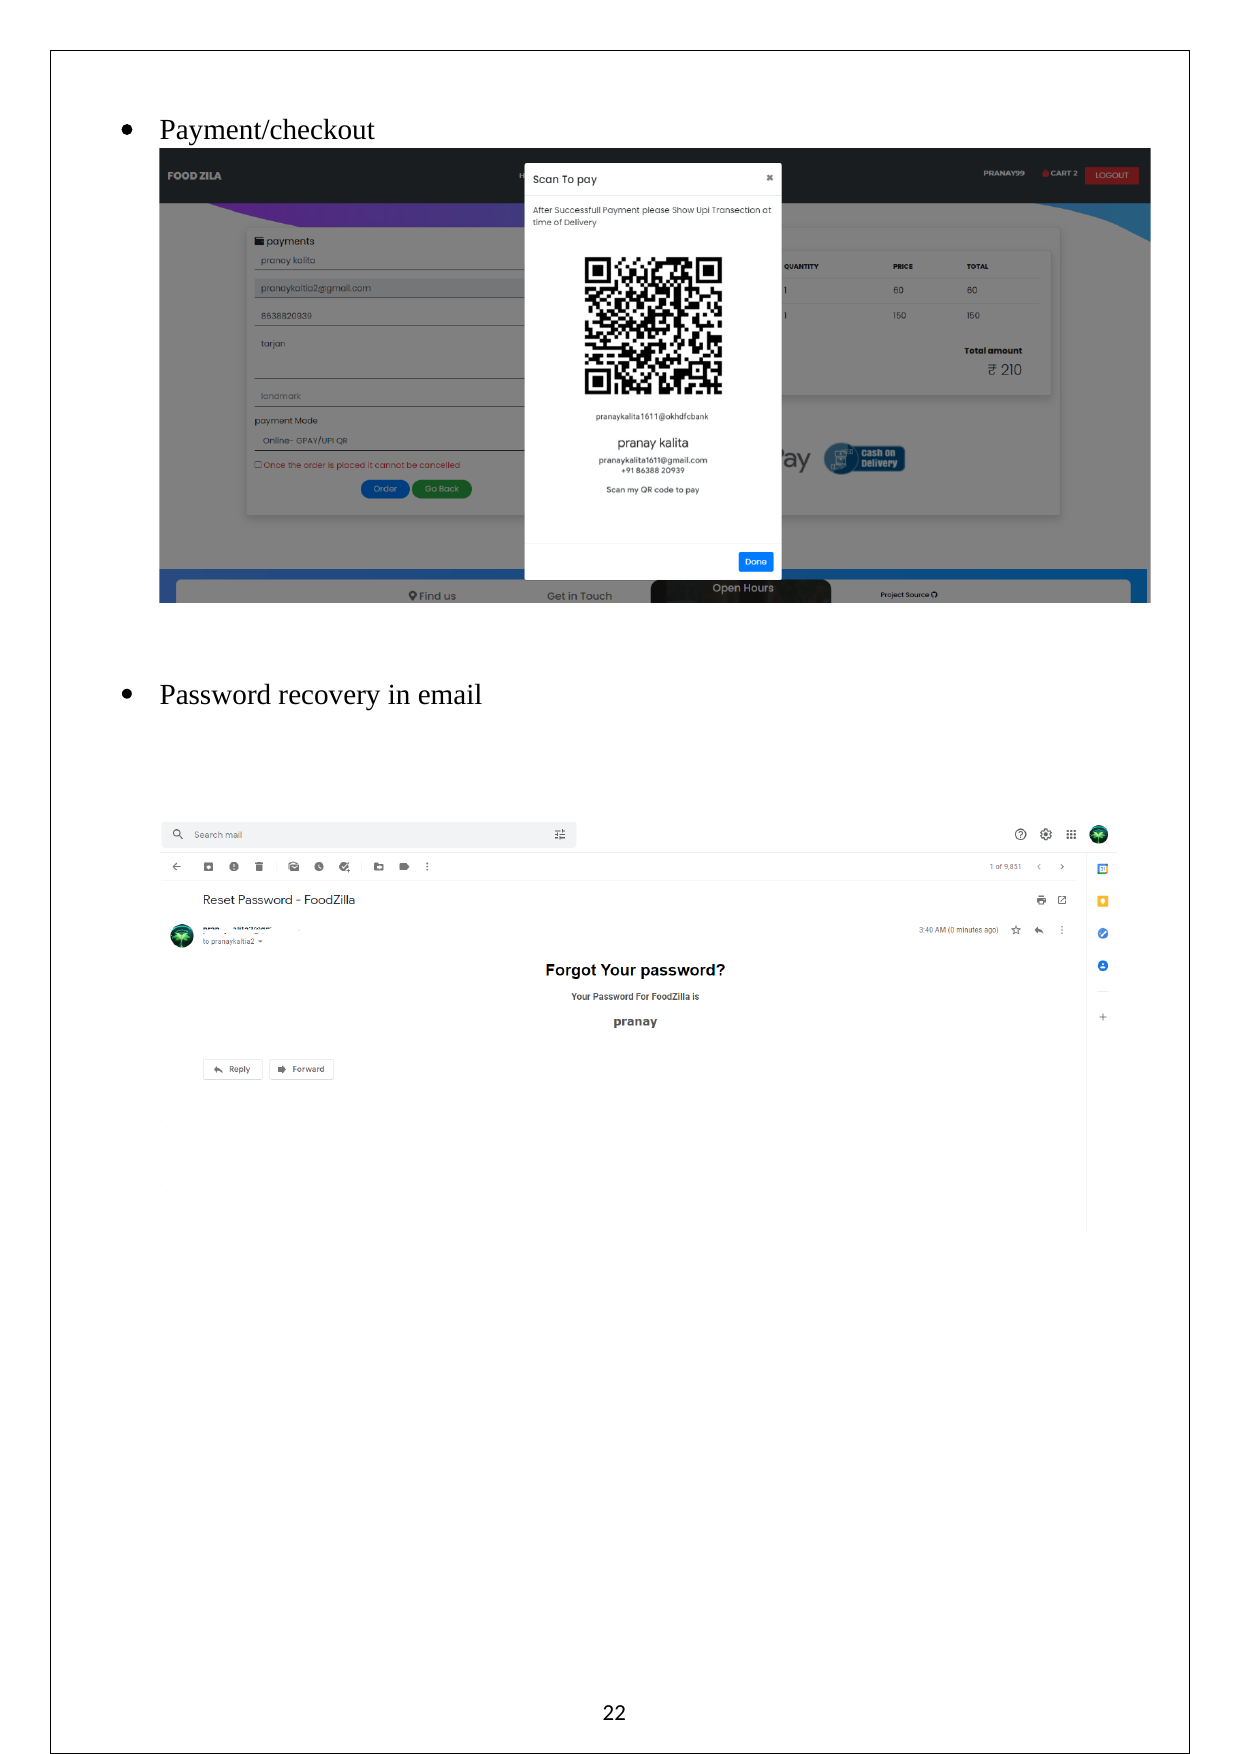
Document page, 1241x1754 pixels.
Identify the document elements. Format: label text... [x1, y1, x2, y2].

picture [159, 148, 1151, 603]
list Payment/checkout [122, 112, 1144, 146]
picture [159, 822, 1117, 1231]
list Password recovery in email [122, 677, 1144, 711]
